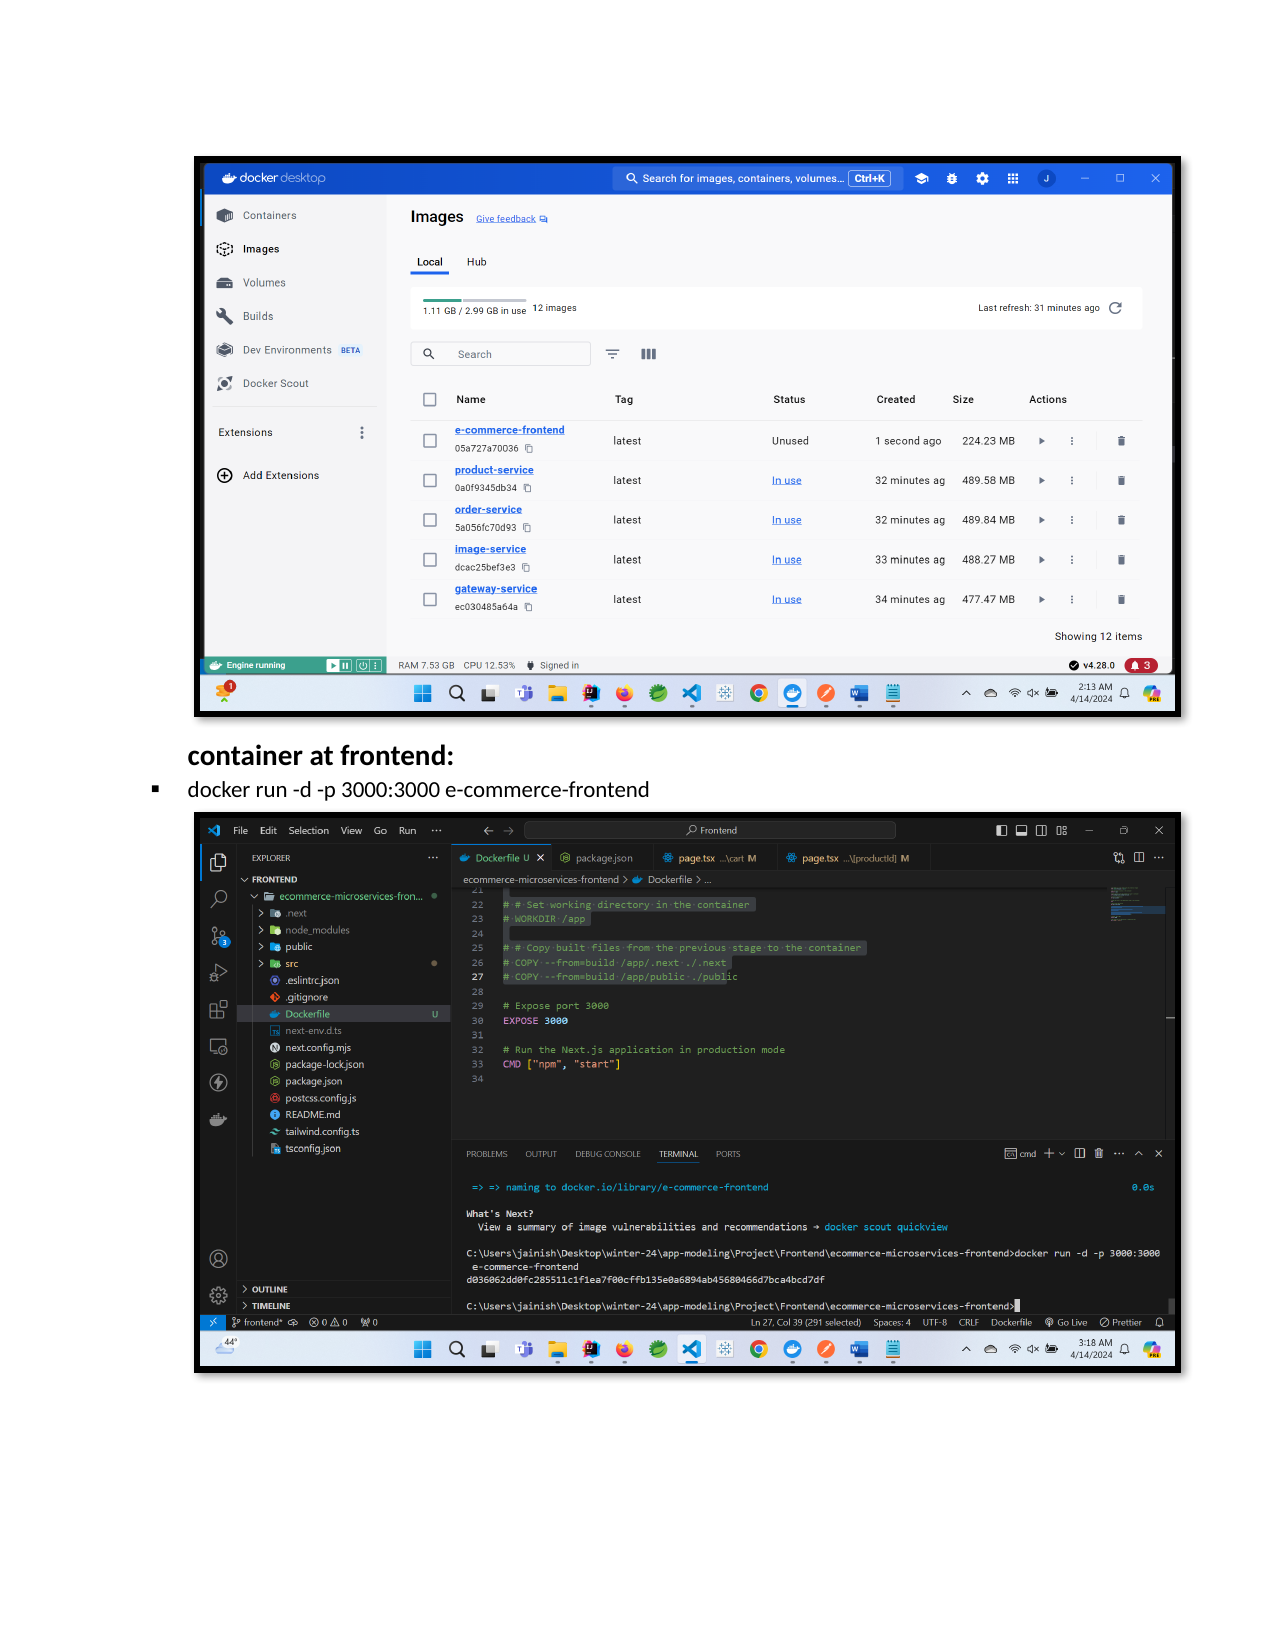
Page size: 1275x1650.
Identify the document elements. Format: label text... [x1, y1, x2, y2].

list docker run -d -p 3000:3000 e-commerce-frontend [150, 775, 1125, 803]
list container at frontend: [187, 737, 1125, 772]
picture [200, 163, 1175, 711]
picture [200, 818, 1175, 1366]
